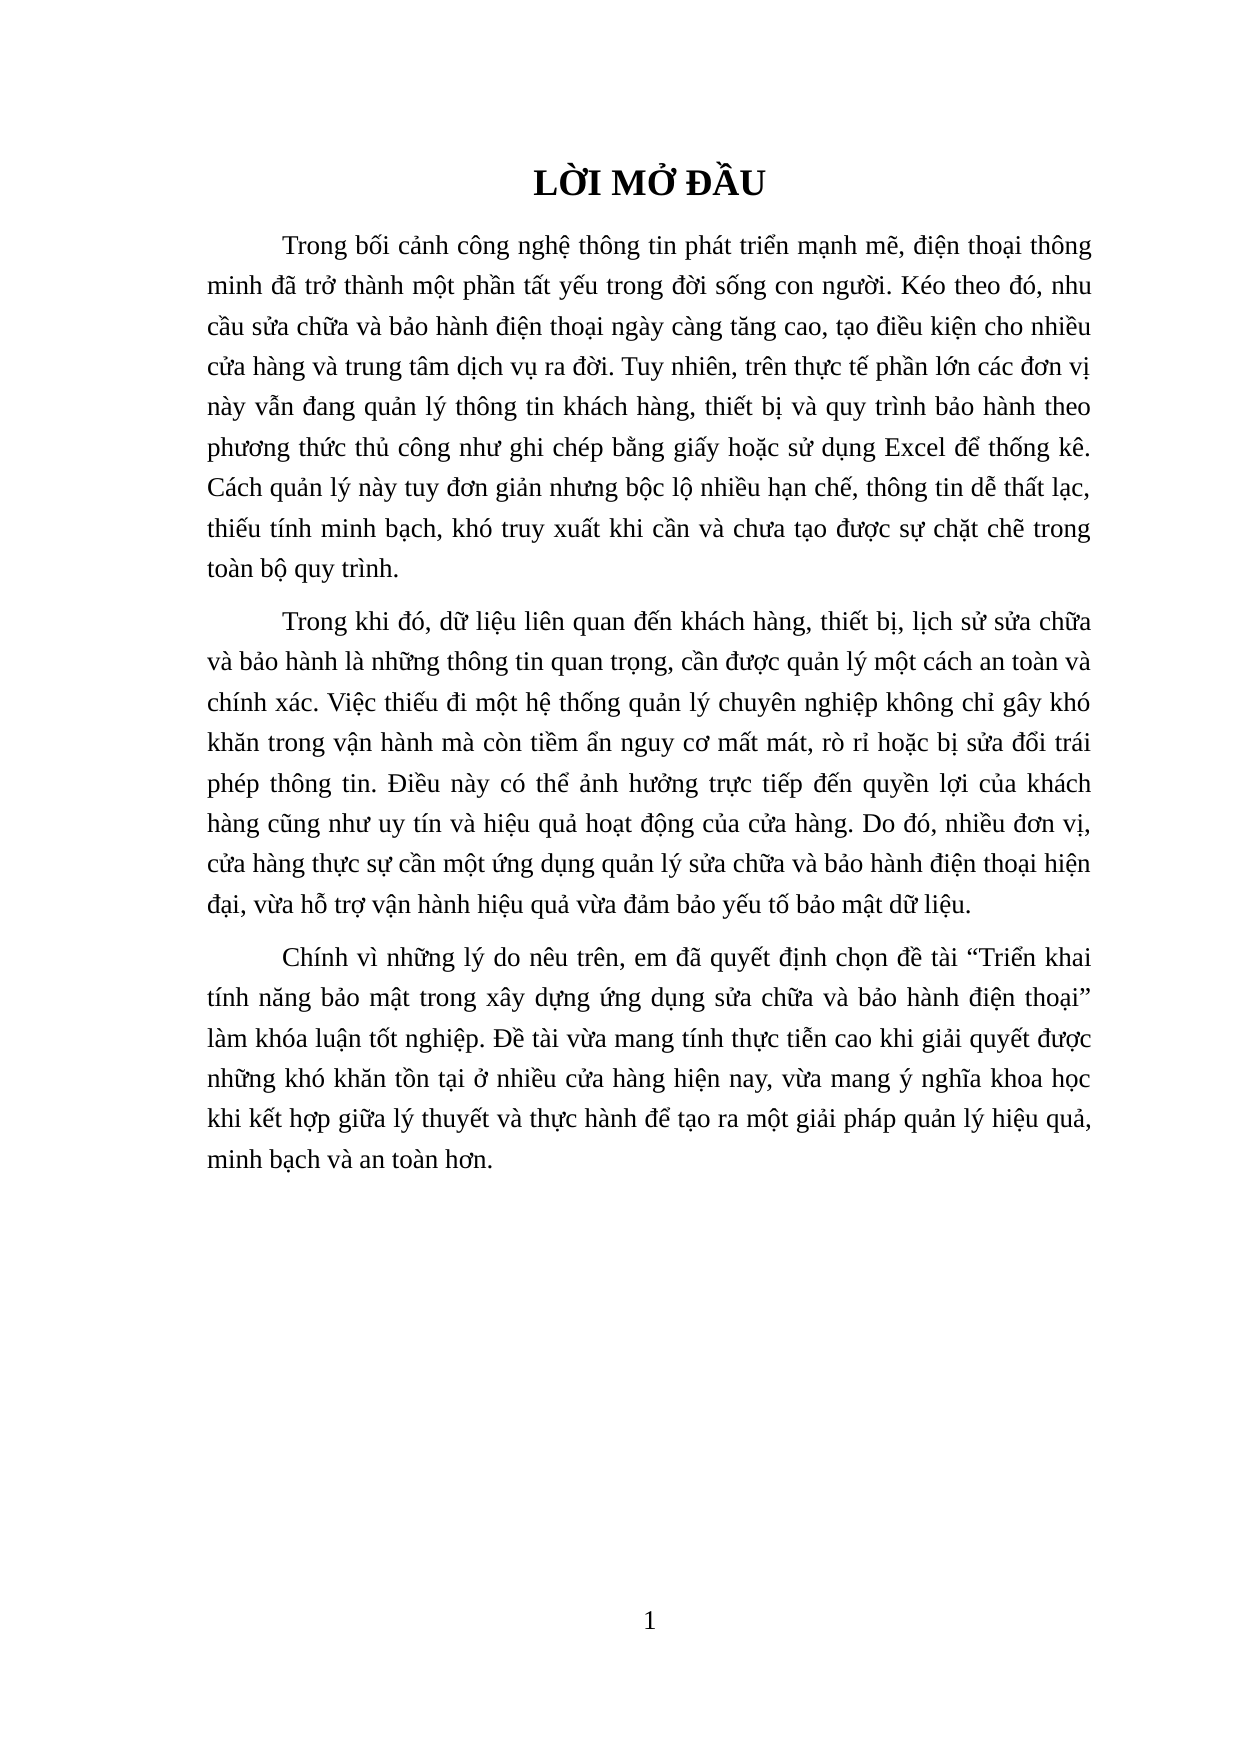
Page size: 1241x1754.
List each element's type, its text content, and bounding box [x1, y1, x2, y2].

text Trong bối cảnh công nghệ thông tin phát triển mạnh mẽ, điện thoại thông minh đã trở thành một phần tất yếu trong đời sống con người. Kéo theo đó, nhu cầu sửa chữa và bảo hành điện thoại ngày càng tăng cao, tạo điều kiện cho nhiều cửa hàng và trung tâm dịch vụ ra đời. Tuy nhiên, trên thực tế phần lớn các đơn vị này vẫn đang quản lý thông tin khách hàng, thiết bị và quy trình bảo hành theo phương thức thủ công như ghi chép bằng giấy hoặc sử dụng Excel để thống kê. Cách quản lý này tuy đơn giản nhưng bộc lộ nhiều hạn chế, thông tin dễ thất lạc, thiếu tính minh bạch, khó truy xuất khi cần và chưa tạo được sự chặt chẽ trong toàn bộ quy trình. [207, 229, 1092, 583]
text Trong khi đó, dữ liệu liên quan đến khách hàng, thiết bị, lịch sử sửa chữa và bảo hành là những thông tin quan trọng, cần được quản lý một cách an toàn và chính xác. Việc thiếu đi một hệ thống quản lý chuyên nghiệp không chỉ gây khó khăn trong vận hành mà còn tiềm ẩn nguy cơ mất mát, rò rỉ hoặc bị sửa đổi trái phép thông tin. Điều này có thể ảnh hưởng trực tiếp đến quyền lợi của khách hàng cũng như uy tín và hiệu quả hoạt động của cửa hàng. Do đó, nhiều đơn vị, cửa hàng thực sự cần một ứng dụng quản lý sửa chữa và bảo hành điện thoại hiện đại, vừa hỗ trợ vận hành hiệu quả vừa đảm bảo yếu tố bảo mật dữ liệu. [207, 605, 1092, 919]
text Chính vì những lý do nêu trên, em đã quyết định chọn đề tài “Triển khai tính năng bảo mật trong xây dựng ứng dụng sửa chữa và bảo hành điện thoại” làm khóa luận tốt nghiệp. Đề tài vừa mang tính thực tiễn cao khi giải quyết được những khó khăn tồn tại ở nhiều cửa hàng hiện nay, vừa mang ý nghĩa khoa học khi kết hợp giữa lý thuyết và thực hành để tạo ra một giải pháp quản lý hiệu quả, minh bạch và an toàn hơn. [207, 941, 1092, 1174]
text LỜI MỞ ĐẦU [207, 160, 1092, 203]
